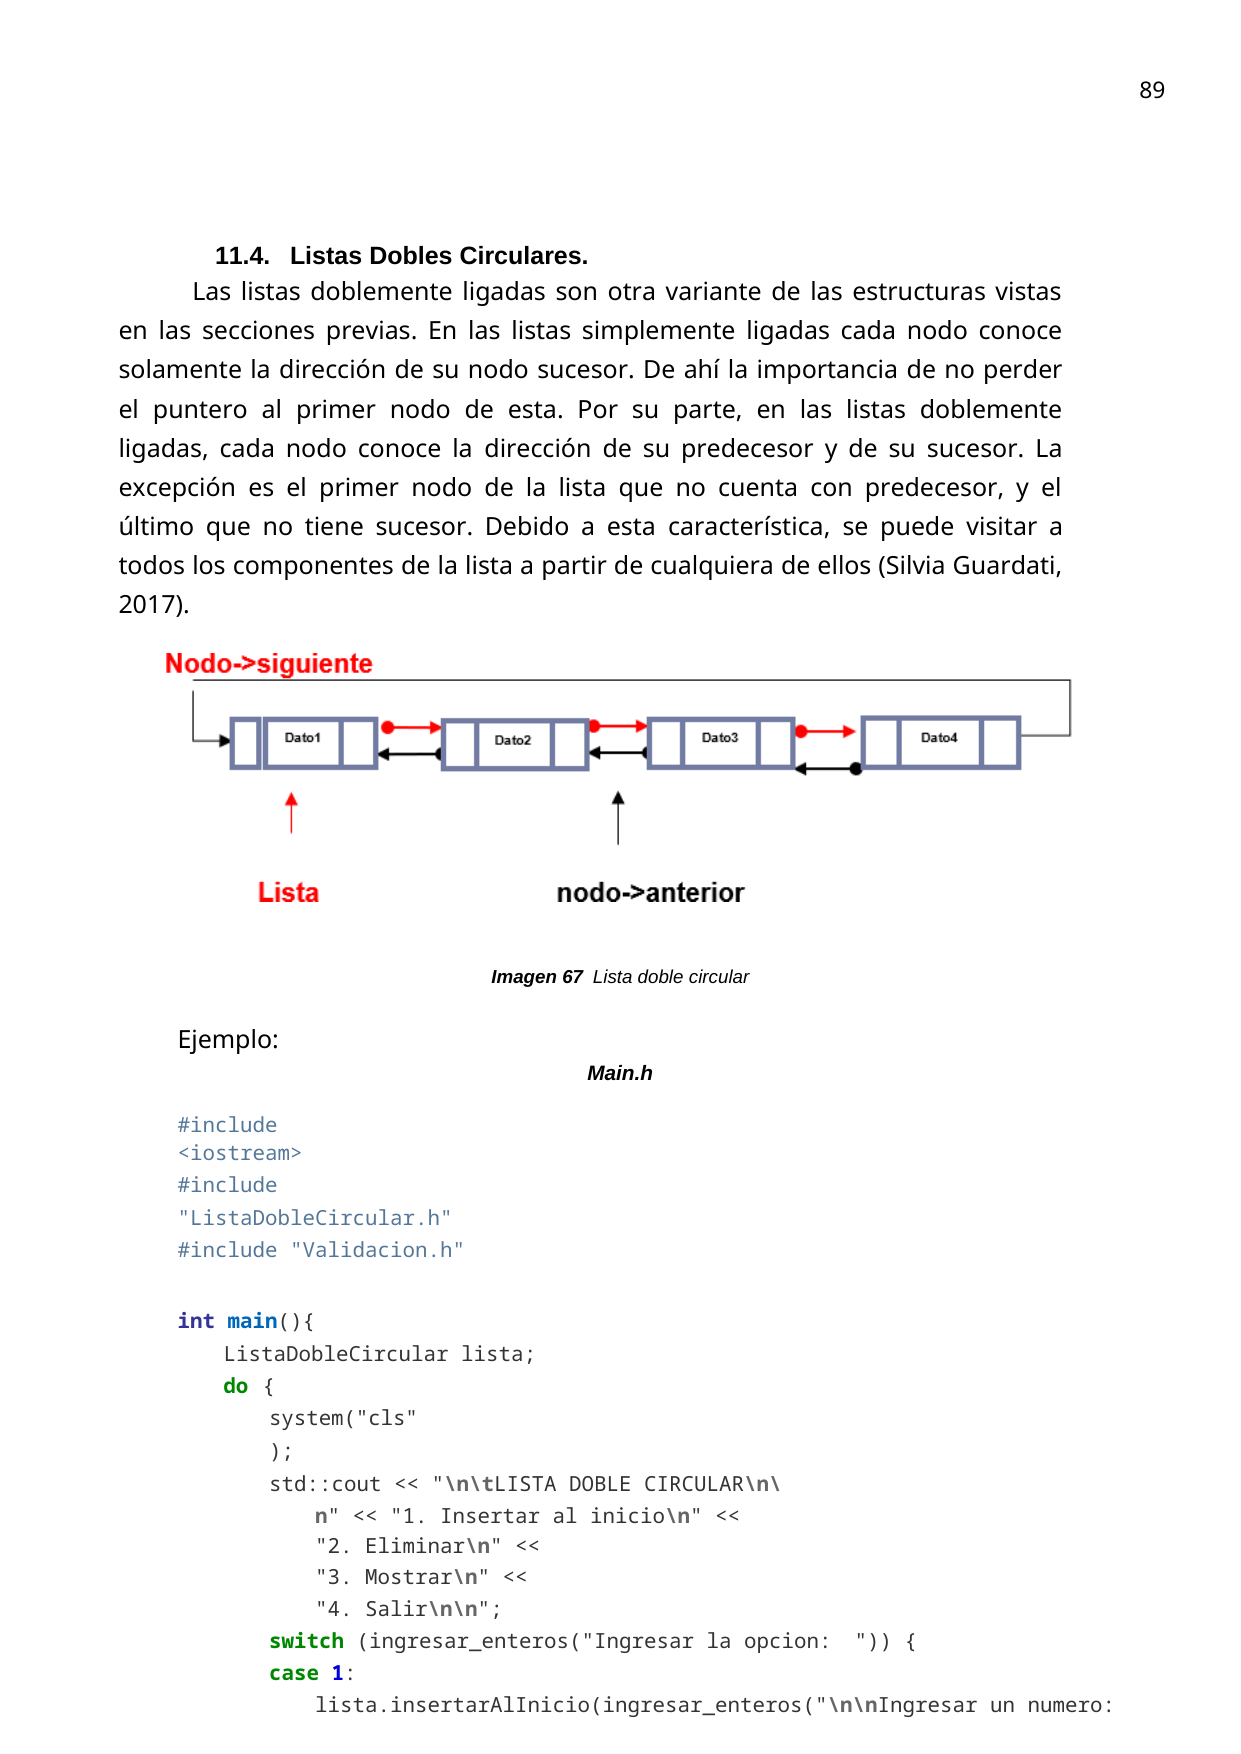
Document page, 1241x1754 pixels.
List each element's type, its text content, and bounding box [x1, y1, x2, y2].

text ListaDobleCircular lista; [223, 1339, 1165, 1367]
picture [166, 653, 1072, 902]
text #include "ListaDobleCircular.h" #include "Validacion.h" [177, 1170, 534, 1264]
text std::cout << "\n\tLISTA DOBLE CIRCULAR\n\n" << "1. Insertar al inicio\n" << [269, 1469, 798, 1530]
text Main.h [489, 1061, 751, 1085]
text switch (ingresar_enteros("Ingresar la opcion: ")) { [269, 1626, 1165, 1654]
text #include <iostream> [177, 1110, 395, 1167]
text "3. Mostrar\n" << [315, 1562, 1165, 1590]
text "2. Eliminar\n" << [315, 1534, 1165, 1558]
text Ejemplo: [177, 1021, 395, 1056]
text Imagen 67 Lista doble circular [489, 966, 751, 987]
text lista.insertarAlInicio(ingresar_enteros("\n\nIngresar un numero: [315, 1690, 1165, 1719]
text int main(){ [177, 1307, 1165, 1335]
text Las listas doblemente ligadas son otra variante de las estructuras vistas en las secciones previas. En las listas simplemente ligadas cada nodo conoce solamente la dirección de su nodo sucesor. De ahí la importancia de no perder el puntero al primer nodo de esta. Por su parte, en las listas doblemente ligadas, cada nodo conoce la dirección de su predecesor y de su sucesor. La excepción es el primer nodo de la lista que no cuenta con predecesor, y el último que no tiene sucesor. Debido a esta característica, se puede visitar a todos los componentes de la lista a partir de cualquiera de ellos (Silvia Guardati, 2017). [118, 274, 1063, 621]
subtitle Listas Dobles Circulares. [215, 241, 1165, 269]
text "4. Salir\n\n"; [315, 1594, 1165, 1622]
text case 1: [269, 1658, 1165, 1687]
text do { system("cls"); [223, 1371, 429, 1464]
